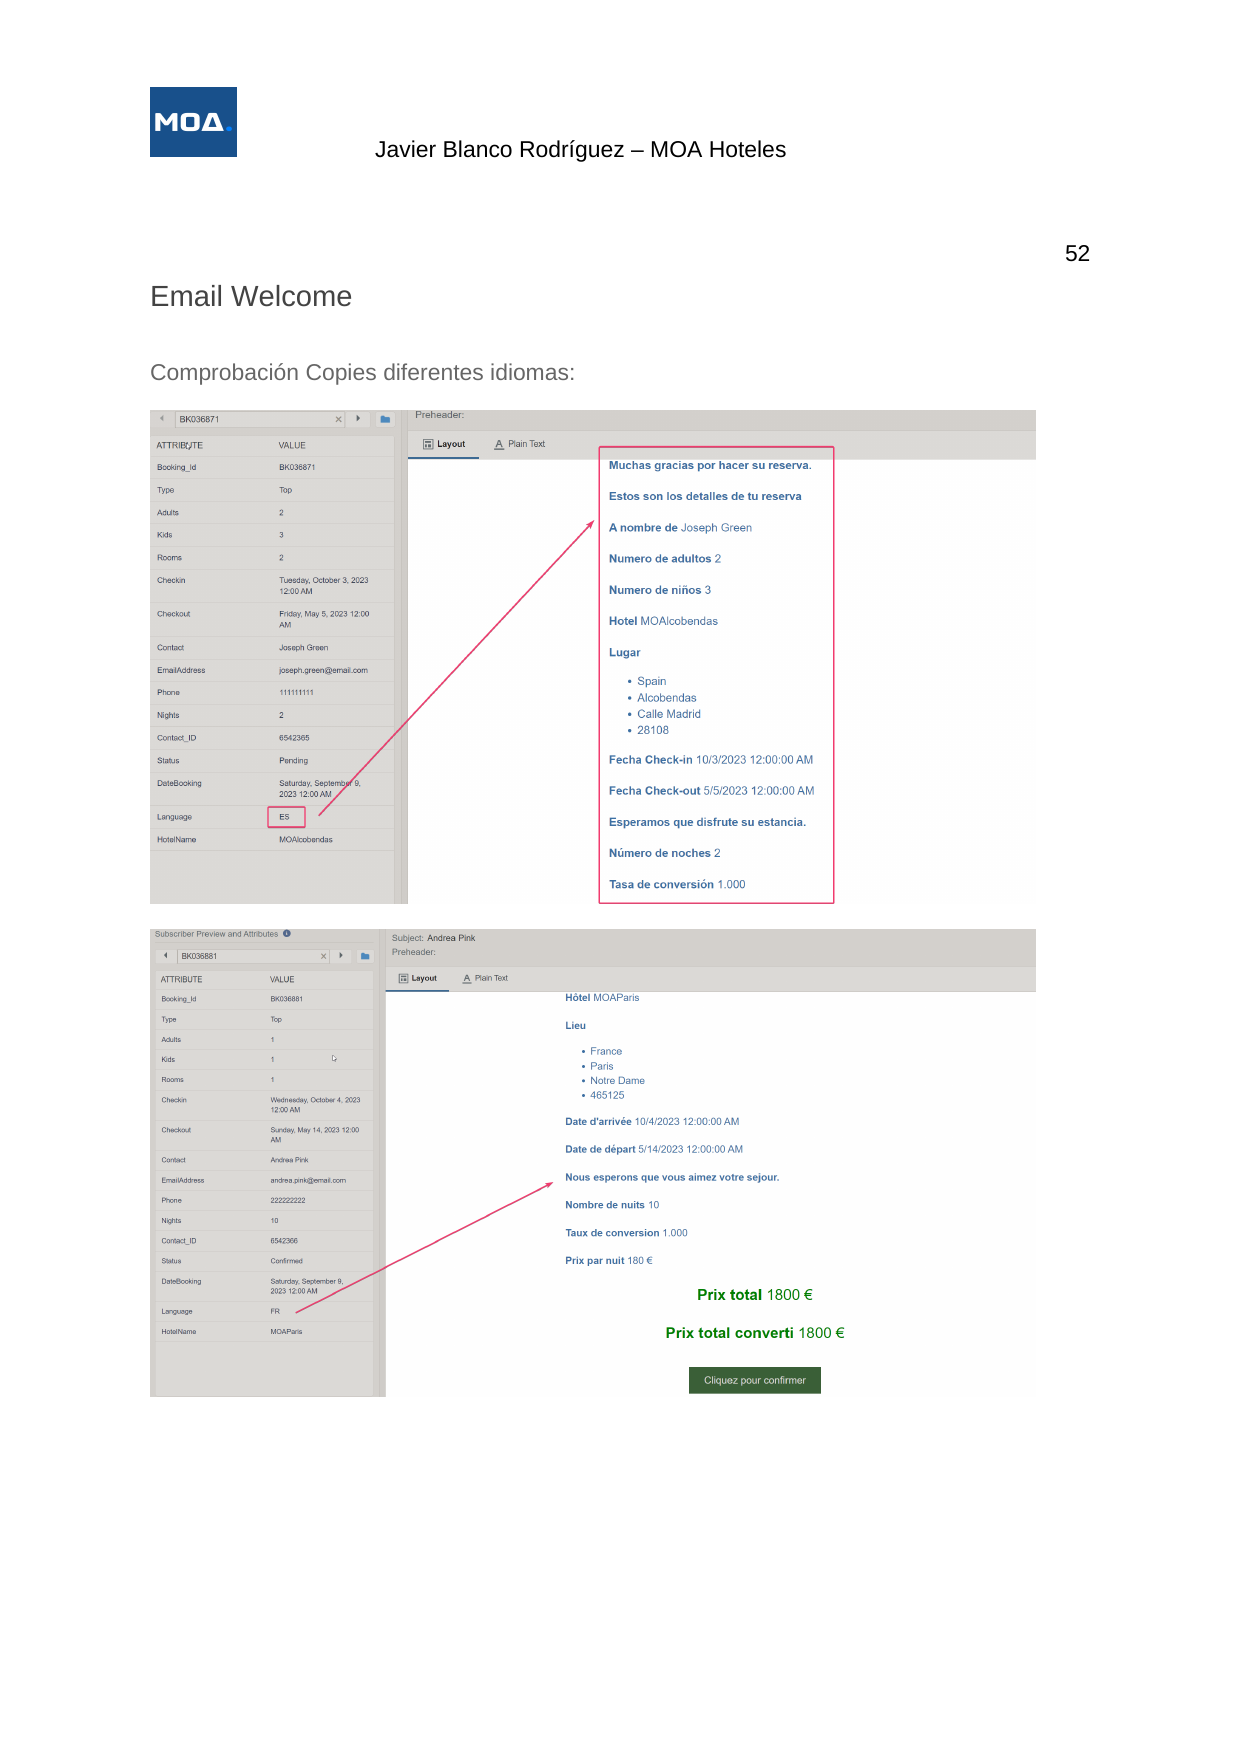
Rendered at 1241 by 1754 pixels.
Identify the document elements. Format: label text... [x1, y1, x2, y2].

subtitle Comprobación Copies diferentes idiomas: [150, 358, 1090, 385]
picture [150, 410, 1036, 904]
picture [150, 929, 1036, 1397]
picture [150, 87, 237, 157]
subtitle Email Welcome [150, 279, 1090, 312]
